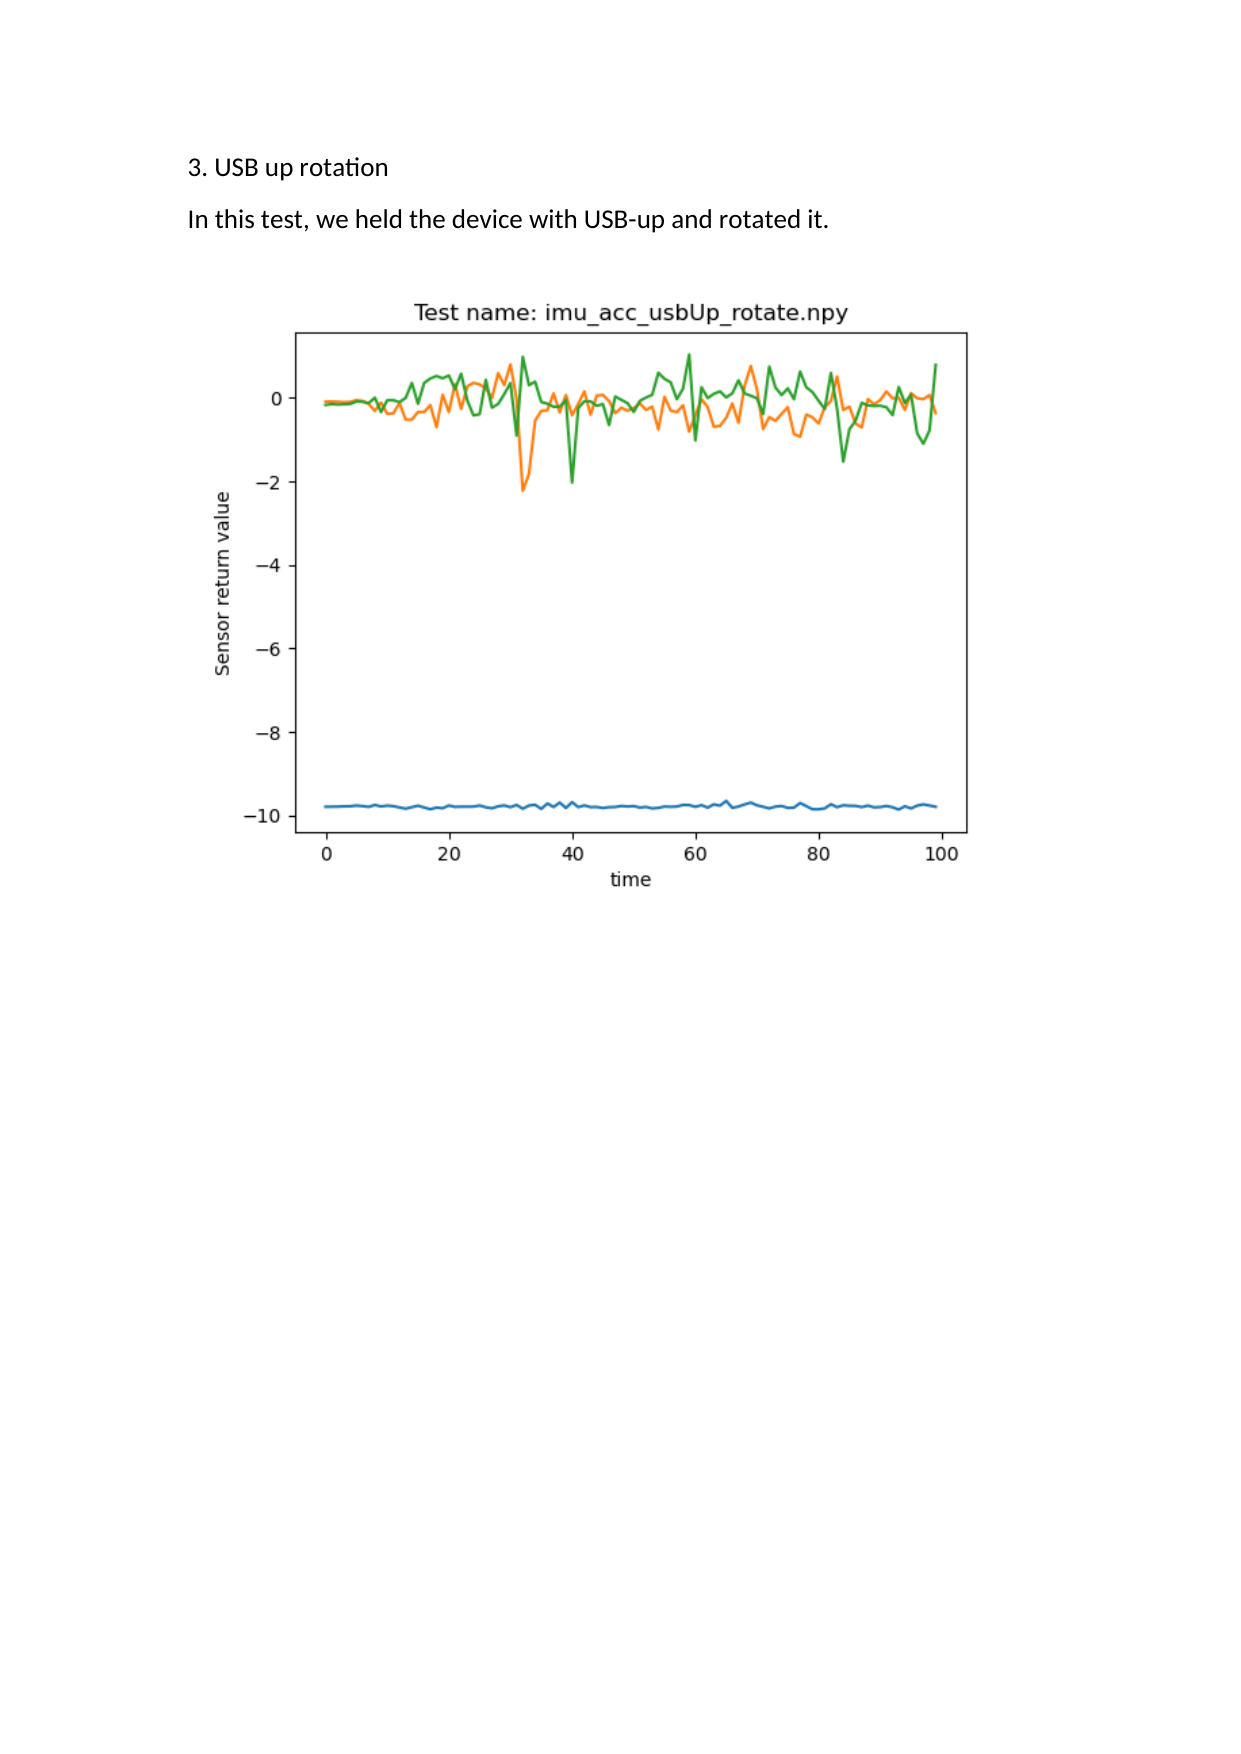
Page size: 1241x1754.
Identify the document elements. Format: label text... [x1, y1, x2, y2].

picture [187, 254, 1053, 904]
text 3. USB up rotation [187, 150, 1053, 183]
text In this test, we held the device with USB-up and rotated it. [187, 202, 1053, 235]
